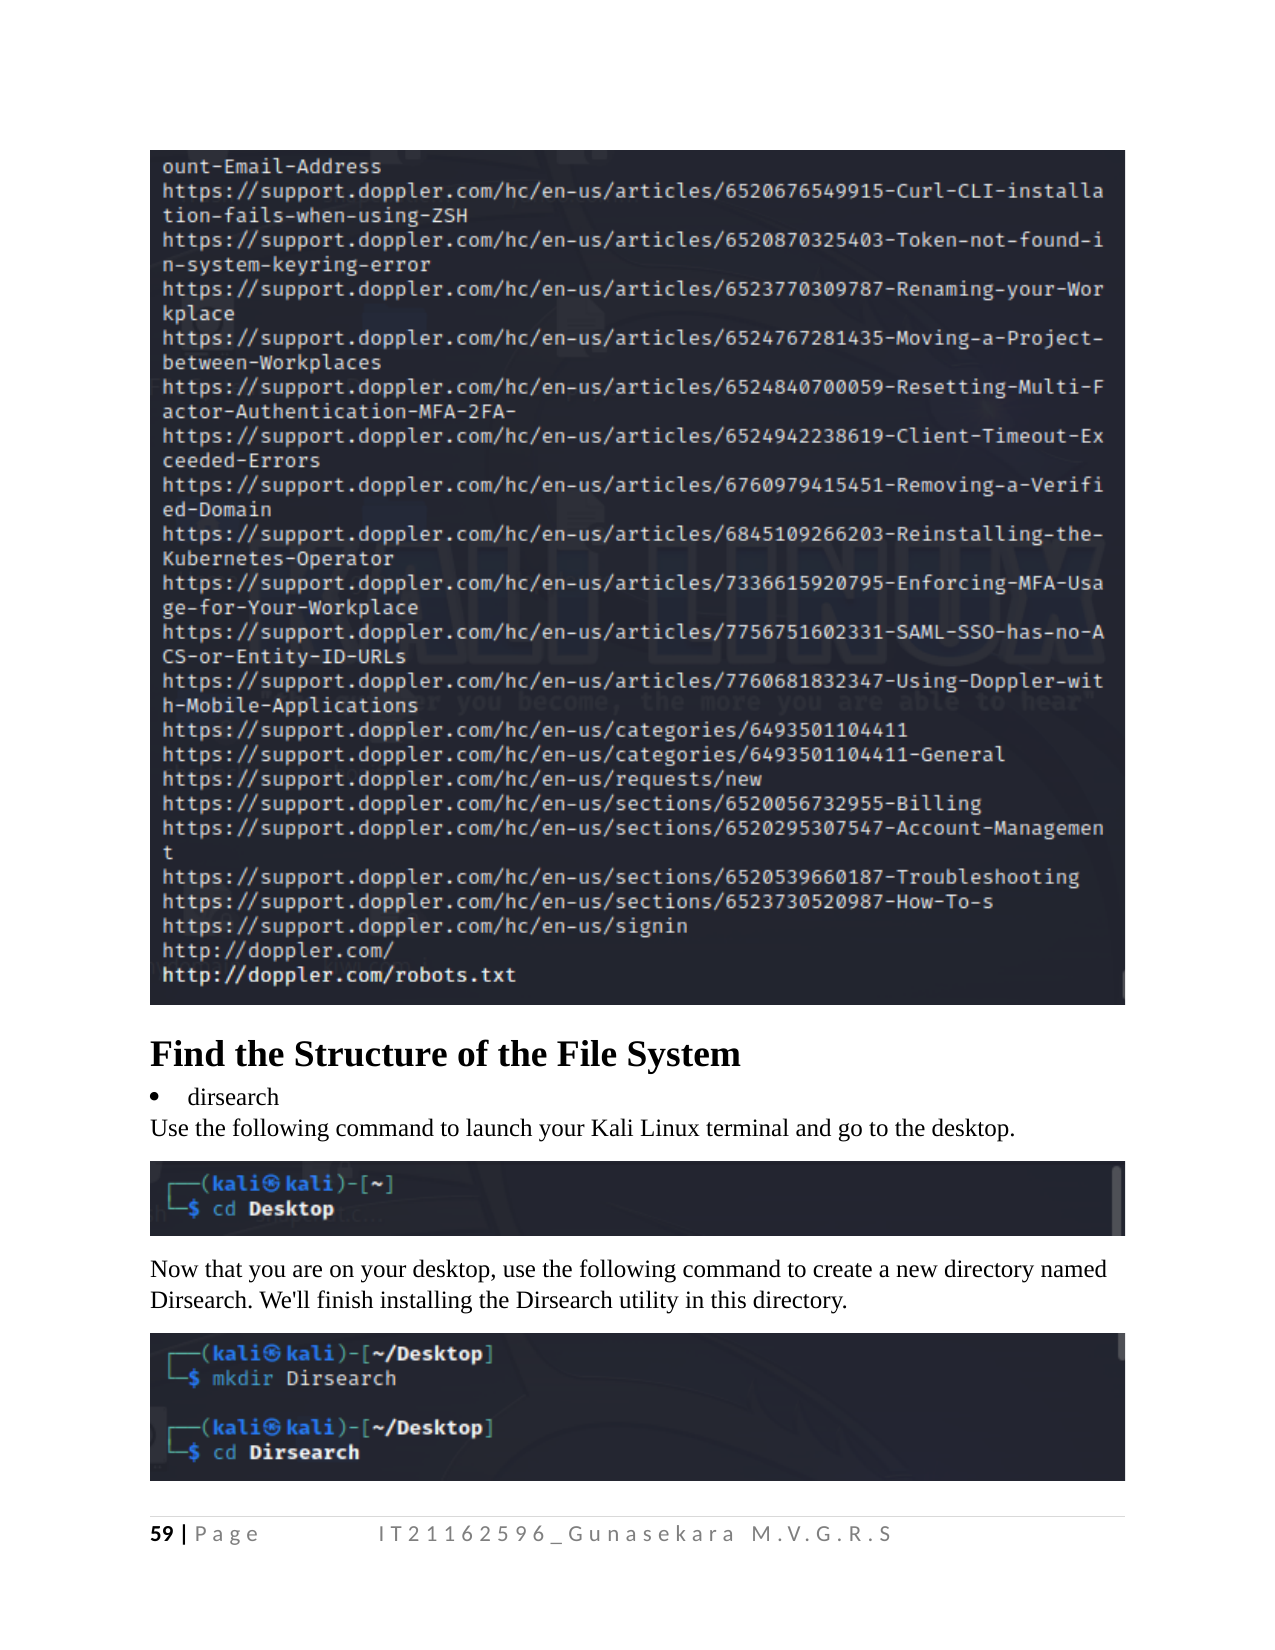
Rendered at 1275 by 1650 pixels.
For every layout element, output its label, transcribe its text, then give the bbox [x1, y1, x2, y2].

text Now that you are on your desktop, use the following command to create a new directory named Dirsearch. We'll finish installing the Dirsearch utility in this directory. [150, 1254, 1125, 1314]
subtitle Find the Structure of the File System [150, 1031, 1125, 1074]
text Use the following command to launch your Kali Linux terminal and go to the desktop. [150, 1113, 1125, 1142]
subtitle dirsearch [150, 1082, 1125, 1111]
picture [150, 150, 1125, 1005]
picture [150, 1333, 1125, 1481]
picture [150, 1161, 1125, 1236]
